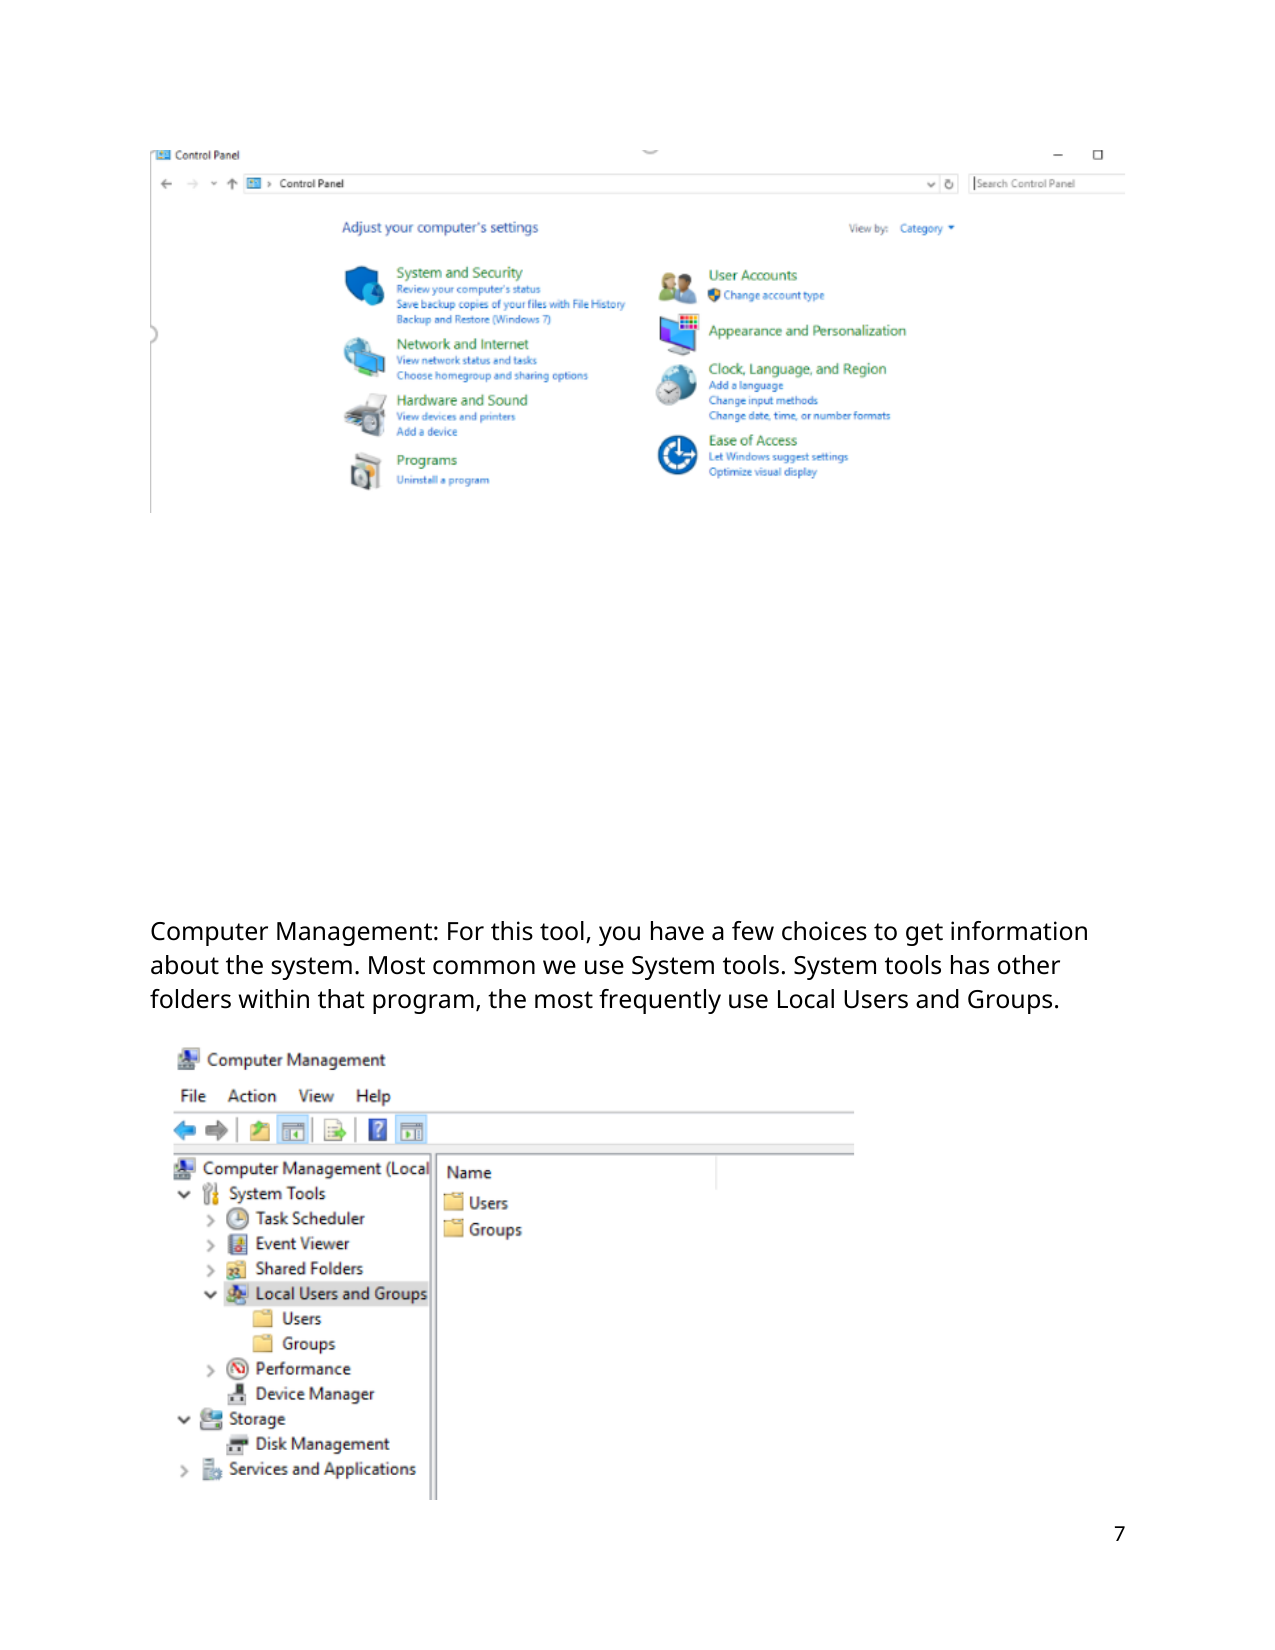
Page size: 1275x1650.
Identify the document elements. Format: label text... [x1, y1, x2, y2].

text Computer Management: For this tool, you have a few choices to get information about the system. Most common we use System tools. System tools has other folders within that program, the most frequently use Local Users and Groups. [150, 914, 1125, 1016]
picture [150, 150, 1125, 513]
picture [150, 1045, 855, 1500]
